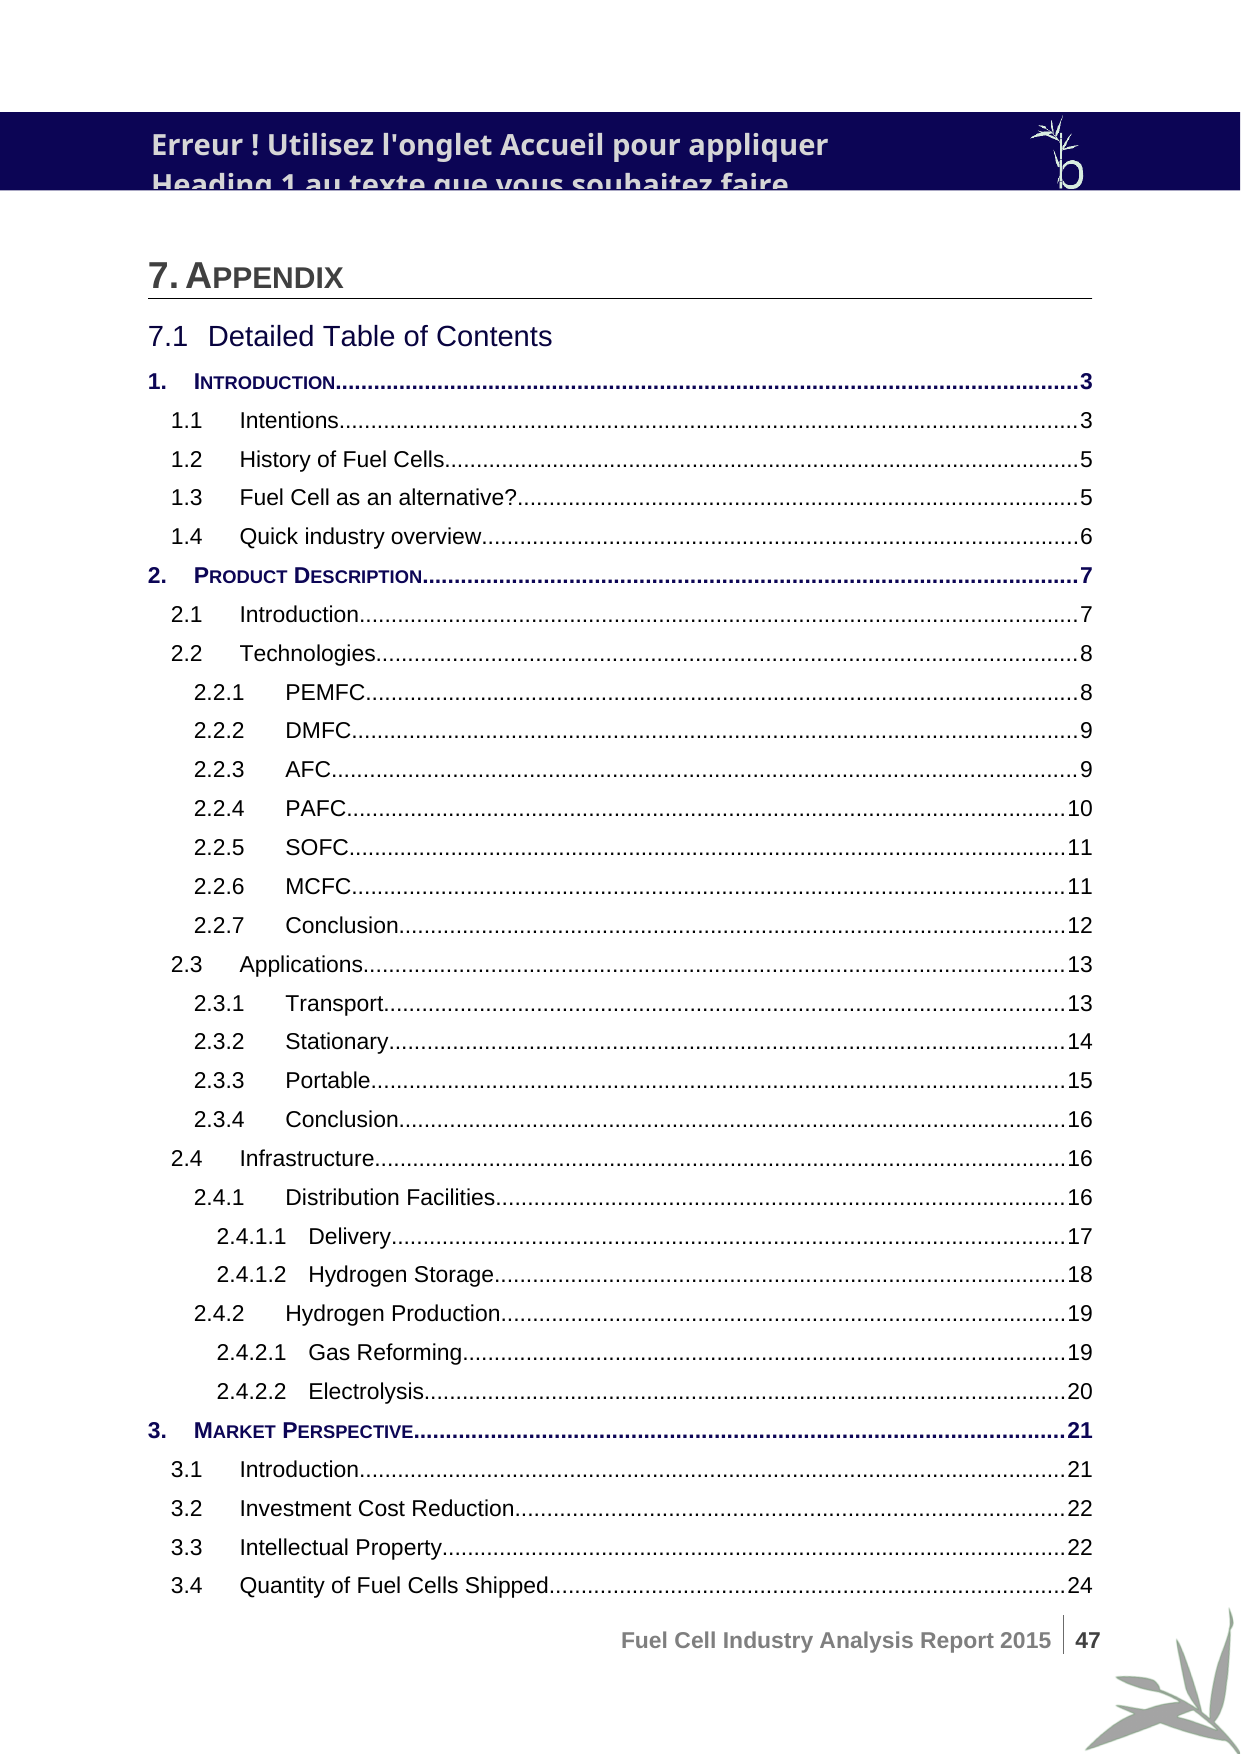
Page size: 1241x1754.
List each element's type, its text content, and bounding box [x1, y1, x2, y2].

text 2.3.2 Stationary 14 [193, 1028, 1092, 1055]
text 2.2.6 MCFC 11 [193, 873, 285, 899]
picture [1068, 1607, 1241, 1754]
text 2.4.2 Hydrogen Production 19 [193, 1300, 1092, 1327]
text 1.4 Quick industry overview 6 [171, 523, 1092, 549]
text 2.2.1 PEMFC 8 [193, 679, 285, 705]
text 2.2.2 DMFC 9 [193, 717, 1092, 744]
text 2.2.4 PAFC 10 [193, 795, 285, 822]
text 1.1 Intentions 3 [171, 407, 1092, 433]
text 2.2.3 AFC 9 [331, 756, 1092, 783]
text 2.2 Technologies 8 [171, 640, 1092, 666]
text 2. Product Description 7 [148, 562, 1092, 588]
text 2.4.1.1 Delivery 17 [216, 1223, 1092, 1249]
text 3. Market Perspective 21 [148, 1417, 1092, 1443]
text 2.4.2.2 Electrolysis 20 [216, 1378, 1092, 1404]
text 1.3 Fuel Cell as an alternative? 5 [171, 484, 1092, 511]
text 2.2.6 MCFC 11 [351, 873, 1092, 899]
text 2.3.4 Conclusion 16 [193, 1106, 1092, 1132]
text 2.3.3 Portable 15 [193, 1067, 1092, 1093]
text 2.4.1.2 Hydrogen Storage 18 [216, 1261, 1092, 1288]
text 3.1 Introduction 21 [171, 1456, 1092, 1482]
text 2.2.5 SOFC 11 [349, 834, 1092, 860]
text 2.2.4 PAFC 10 [346, 795, 1092, 822]
text 2.3 Applications 13 [171, 951, 1092, 977]
text 2.3.1 Transport 13 [193, 989, 1092, 1016]
subtitle Appendix [148, 253, 1092, 298]
text 2.1 Introduction 7 [171, 601, 1092, 627]
text 3.2 Investment Cost Reduction 22 [171, 1494, 1092, 1521]
text 1. Introduction 3 [148, 368, 1092, 394]
text 2.4.1 Distribution Facilities 16 [193, 1184, 1092, 1210]
text 3.3 Intellectual Property 22 [171, 1533, 1092, 1560]
text 2.2.7 Conclusion 12 [193, 912, 1092, 938]
text 2.2.5 SOFC 11 [193, 834, 285, 860]
text 2.2.1 PEMFC 8 [365, 679, 1092, 705]
text 2.4.2.1 Gas Reforming 19 [216, 1339, 1092, 1366]
text 2.4 Infrastructure 16 [171, 1145, 1092, 1171]
text 3.4 Quantity of Fuel Cells Shipped 24 [171, 1572, 1092, 1599]
subtitle Detailed Table of Contents [148, 319, 1092, 353]
text 1.2 History of Fuel Cells 5 [171, 446, 1092, 472]
text 2.2.3 AFC 9 [193, 756, 285, 783]
